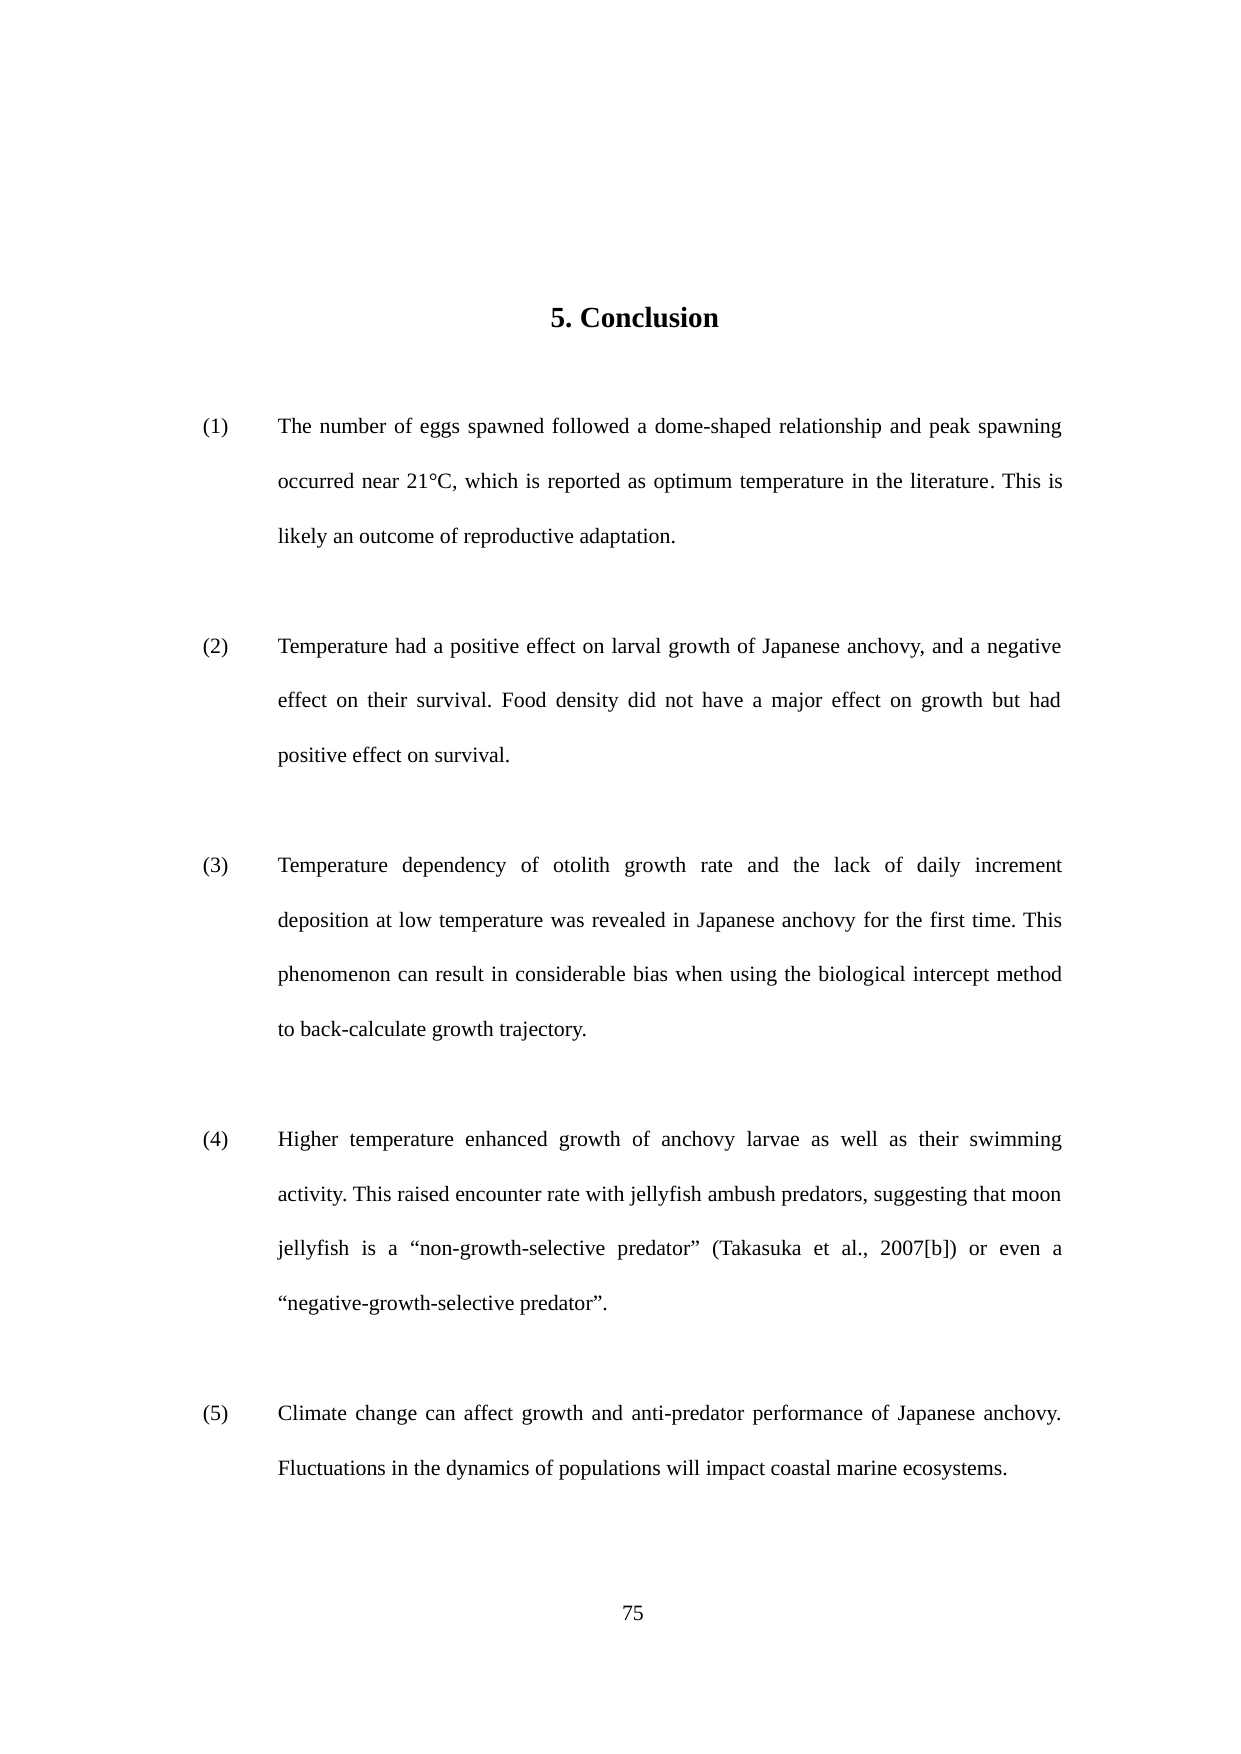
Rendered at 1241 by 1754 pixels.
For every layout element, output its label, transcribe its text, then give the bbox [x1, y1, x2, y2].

list Higher temperature enhanced growth of anchovy larvae as well as their swimming activity. This raised encounter rate with jellyfish ambush predators, suggesting that moon jellyfish is a “non-growth-selective predator” (Takasuka et al., 2007[b]) or even a “negative-growth-selective predator”. [203, 1111, 1063, 1330]
list Temperature had a positive effect on larval growth of Japanese anchovy, and a negative effect on their survival. Food density did not have a major effect on growth but had positive effect on survival. [203, 618, 1063, 782]
list Climate change can affect growth and anti-predator performance of Japanese anchovy. Fluctuations in the dynamics of populations will impact coastal marine ecosystems. [203, 1385, 1063, 1494]
list Temperature dependency of otolith growth rate and the lack of daily increment deposition at low temperature was revealed in Japanese anchovy for the first time. This phenomenon can result in considerable bias when using the biological intercept method to back-calculate growth trajectory. [203, 837, 1063, 1056]
list The number of eggs spawned followed a dome-shaped relationship and peak spawning occurred near 21°C, which is reported as optimum temperature in the literature. This is likely an outcome of reproductive adaptation. [203, 399, 1063, 563]
subtitle 5. Conclusion [206, 289, 1063, 344]
